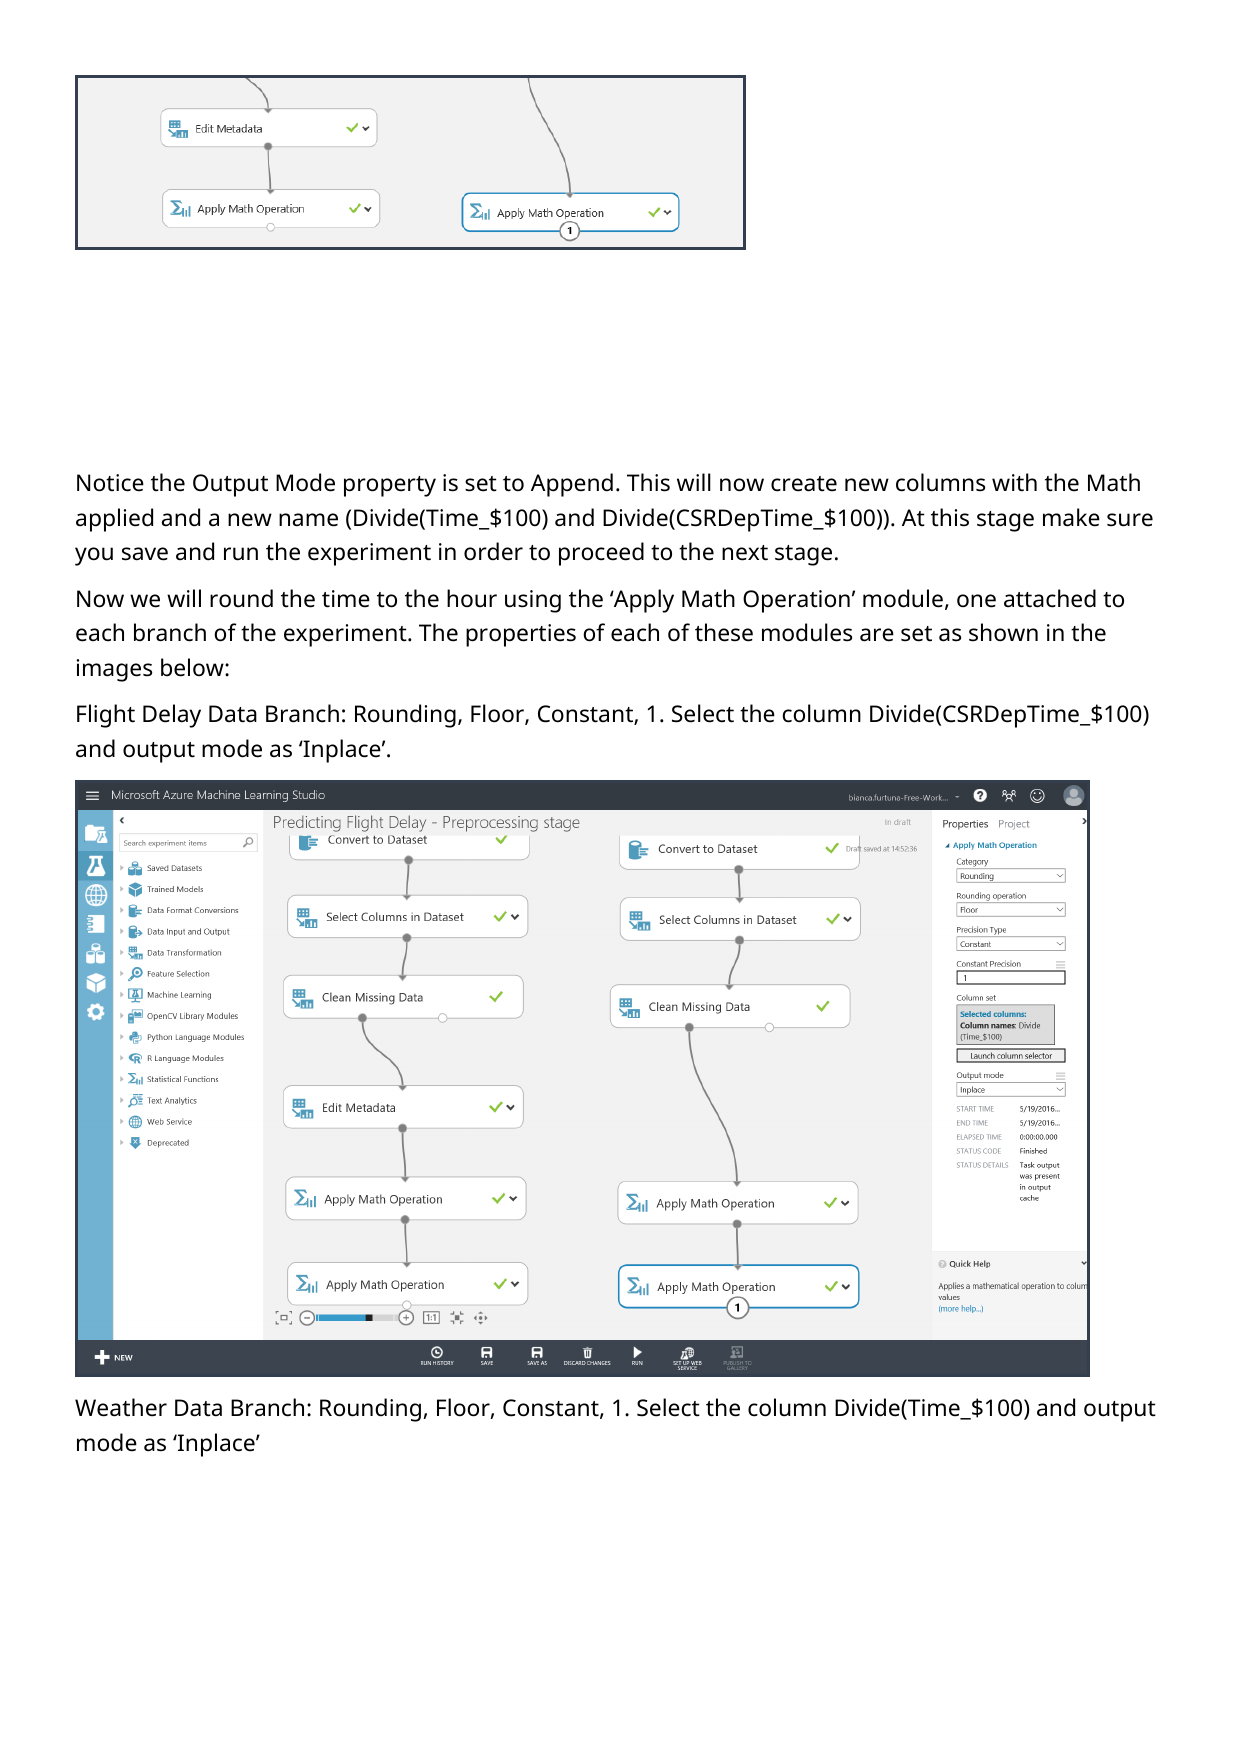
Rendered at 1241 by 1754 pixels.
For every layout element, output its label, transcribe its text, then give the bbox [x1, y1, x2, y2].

text Now we will round the time to the hour using the ‘Apply Math Operation’ module, one attached to each branch of the experiment. The properties of each of these modules are set as shown in the images below: [75, 583, 1165, 683]
picture [78, 78, 743, 247]
text Flight Delay Data Branch: Rounding, Floor, Constant, 1. Select the column Divide(CSRDepTime_$100) and output mode as ‘Inplace’. [75, 698, 1165, 764]
text Weather Data Branch: Rounding, Floor, Constant, 1. Select the column Divide(Time_$100) and output mode as ‘Inplace’ [75, 1392, 1165, 1458]
text Notice the Output Mode property is set to Append. This will now create new columns with the Math applied and a new name (Divide(Time_$100) and Divide(CSRDepTime_$100)). At this stage make sure you save and run the experiment in order to proceed to the next stage. [75, 467, 1165, 567]
picture [78, 783, 1087, 1374]
